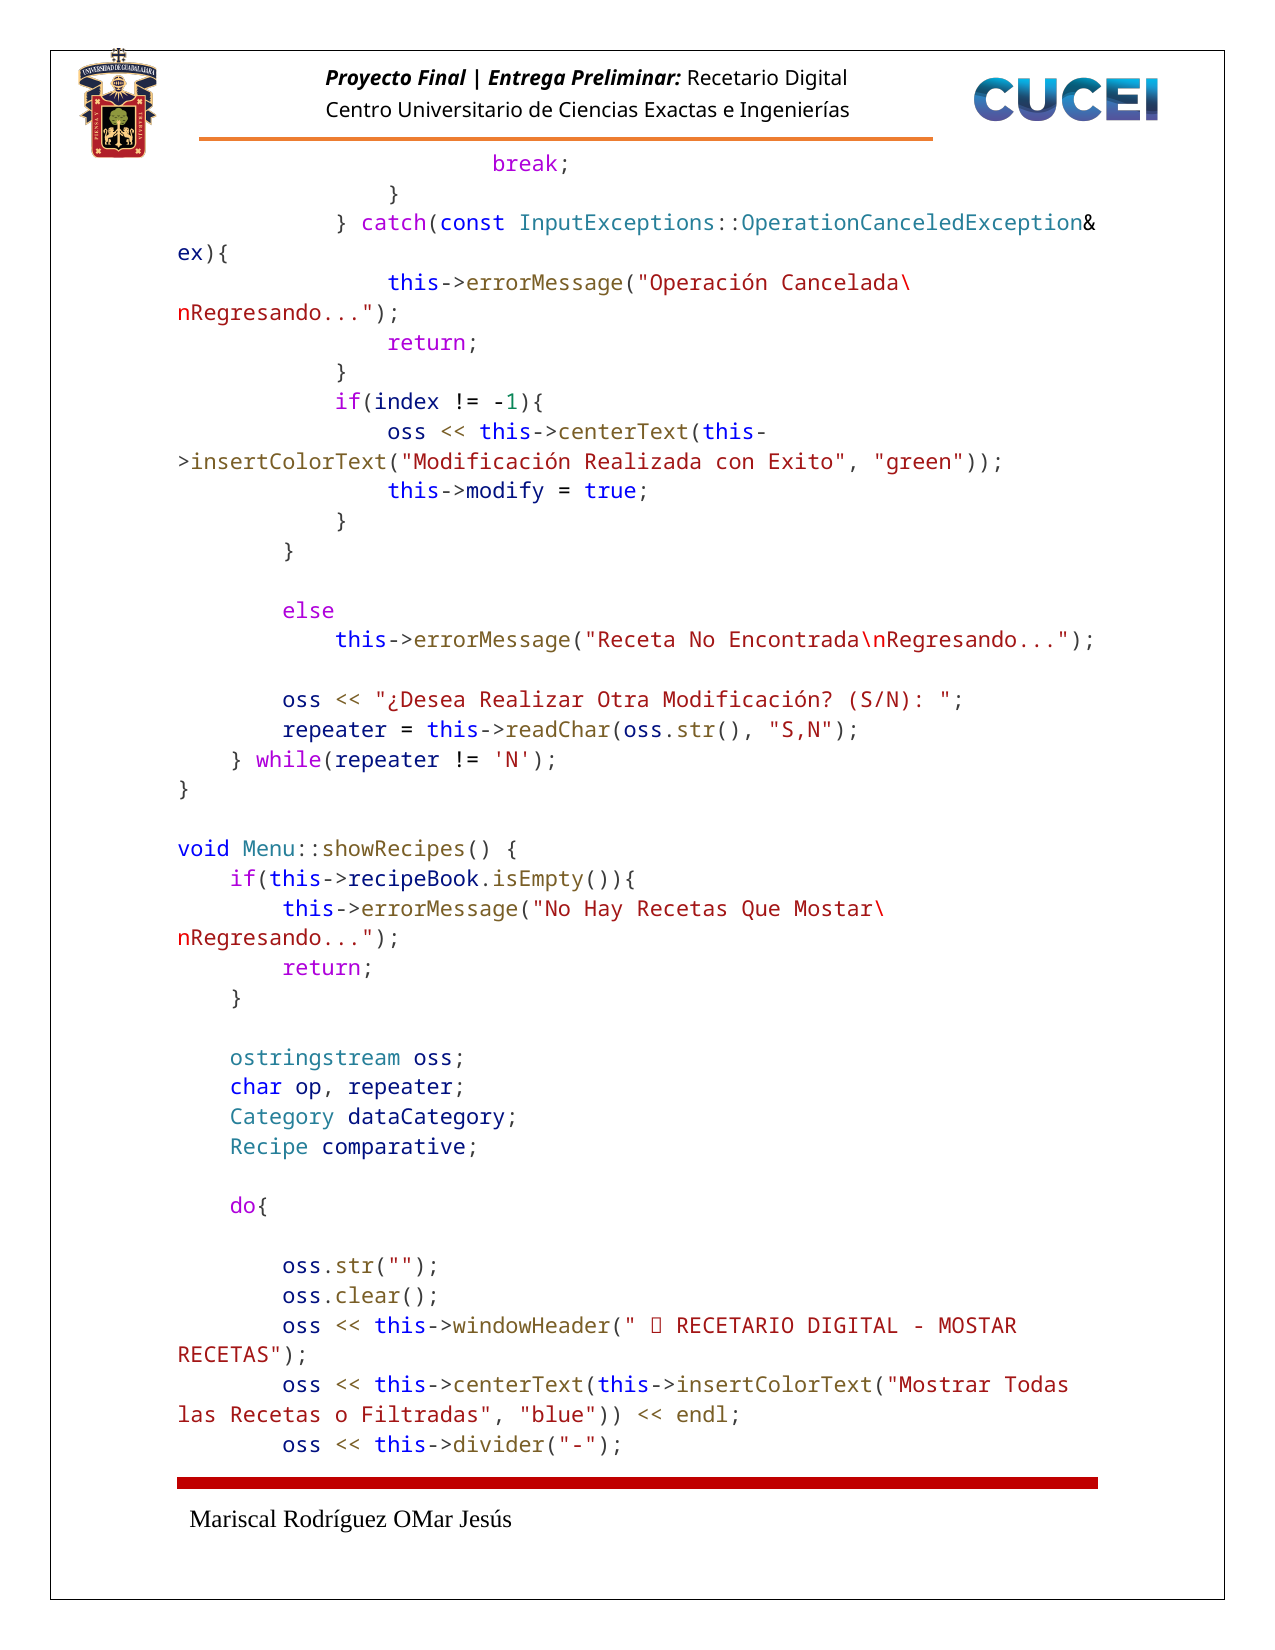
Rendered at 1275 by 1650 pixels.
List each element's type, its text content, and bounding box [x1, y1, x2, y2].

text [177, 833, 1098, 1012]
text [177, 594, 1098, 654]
text break; [177, 148, 1098, 177]
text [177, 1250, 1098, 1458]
text } [177, 356, 1098, 386]
text } catch(const InputExceptions::OperationCanceledException& ex){ [177, 207, 1098, 267]
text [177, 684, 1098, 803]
picture [967, 64, 1191, 123]
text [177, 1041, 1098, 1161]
text this->errorMessage("Operación Cancelada\nRegresando..."); [177, 267, 1098, 326]
text return; [177, 326, 1098, 356]
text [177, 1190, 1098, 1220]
text } [177, 177, 1098, 207]
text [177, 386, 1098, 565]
picture [78, 48, 157, 158]
